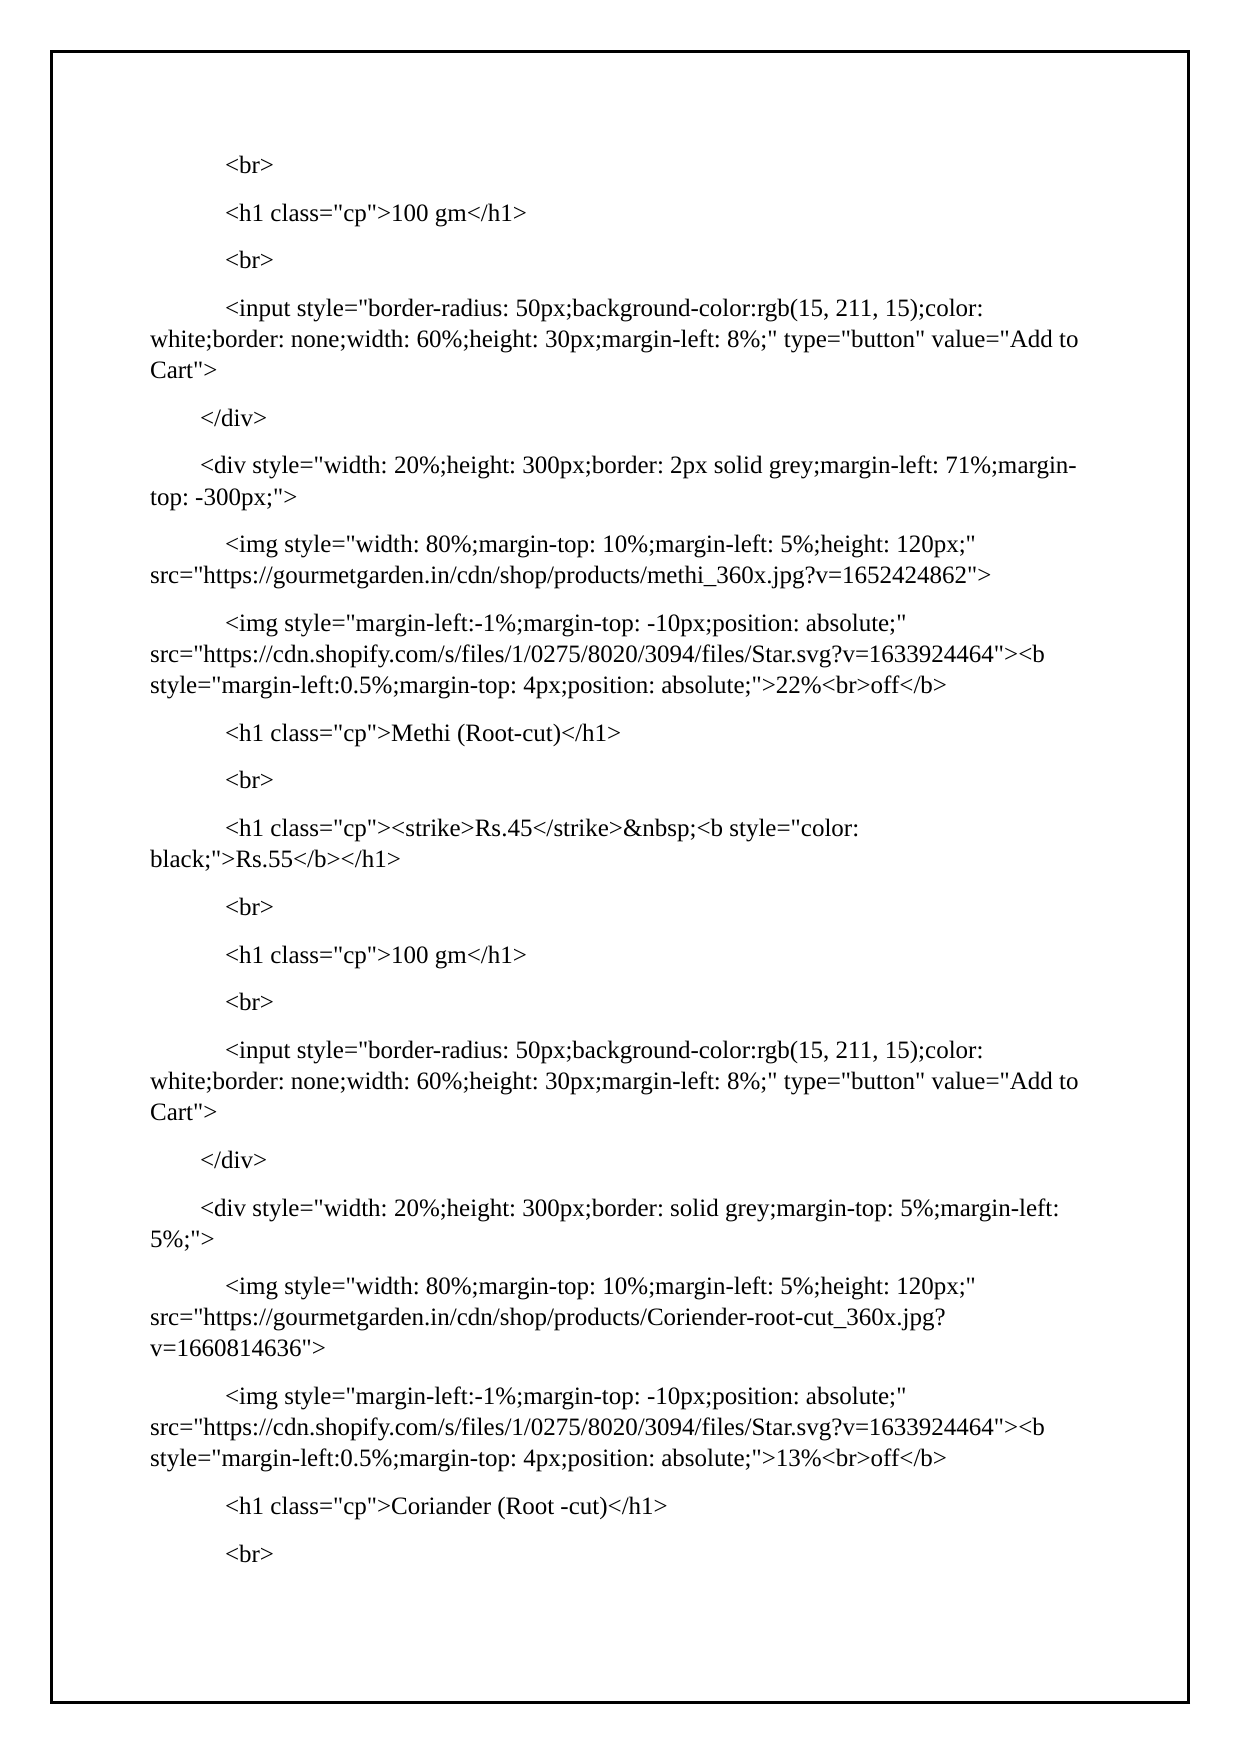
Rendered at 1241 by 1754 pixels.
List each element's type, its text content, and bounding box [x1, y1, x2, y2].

text <h1 class="cp">100 gm</h1> [150, 940, 1090, 968]
text <br> [150, 766, 1090, 794]
text <br> [150, 245, 1090, 274]
text <input style="border-radius: 50px;background-color:rgb(15, 211, 15);color: white;border: none;width: 60%;height: 30px;margin-left: 8%;" type="button" value="Add to Cart"> [150, 293, 1090, 384]
text <div style="width: 20%;height: 300px;border: solid grey;margin-top: 5%;margin-left: 5%;"> [150, 1193, 1090, 1252]
text <img style="margin-left:-1%;margin-top: -10px;position: absolute;" src="https://cdn.shopify.com/s/files/1/0275/8020/3094/files/Star.svg?v=1633924464"><b style="margin-left:0.5%;margin-top: 4px;position: absolute;">13%<br>off</b> [150, 1381, 1090, 1472]
text <br> [150, 892, 1090, 921]
text <input style="border-radius: 50px;background-color:rgb(15, 211, 15);color: white;border: none;width: 60%;height: 30px;margin-left: 8%;" type="button" value="Add to Cart"> [150, 1035, 1090, 1126]
text <h1 class="cp"><strike>Rs.45</strike>&nbsp;<b style="color: black;">Rs.55</b></h1> [150, 813, 1090, 873]
text </div> [150, 403, 1090, 432]
text <h1 class="cp">Methi (Root-cut)</h1> [150, 718, 1090, 747]
text <img style="margin-left:-1%;margin-top: -10px;position: absolute;" src="https://cdn.shopify.com/s/files/1/0275/8020/3094/files/Star.svg?v=1633924464"><b style="margin-left:0.5%;margin-top: 4px;position: absolute;">22%<br>off</b> [150, 608, 1090, 699]
text <h1 class="cp">Coriander (Root -cut)</h1> [150, 1491, 1090, 1520]
text <br> [150, 150, 1090, 179]
text <h1 class="cp">100 gm</h1> [150, 198, 1090, 226]
text <div style="width: 20%;height: 300px;border: 2px solid grey;margin-left: 71%;margin-top: -300px;"> [150, 451, 1090, 510]
text <br> [150, 1539, 1090, 1567]
text <img style="width: 80%;margin-top: 10%;margin-left: 5%;height: 120px;" src="https://gourmetgarden.in/cdn/shop/products/Coriender-root-cut_360x.jpg?v=1660814636"> [150, 1271, 1090, 1362]
text <img style="width: 80%;margin-top: 10%;margin-left: 5%;height: 120px;" src="https://gourmetgarden.in/cdn/shop/products/methi_360x.jpg?v=1652424862"> [150, 529, 1090, 589]
text <br> [150, 987, 1090, 1016]
text </div> [150, 1145, 1090, 1174]
